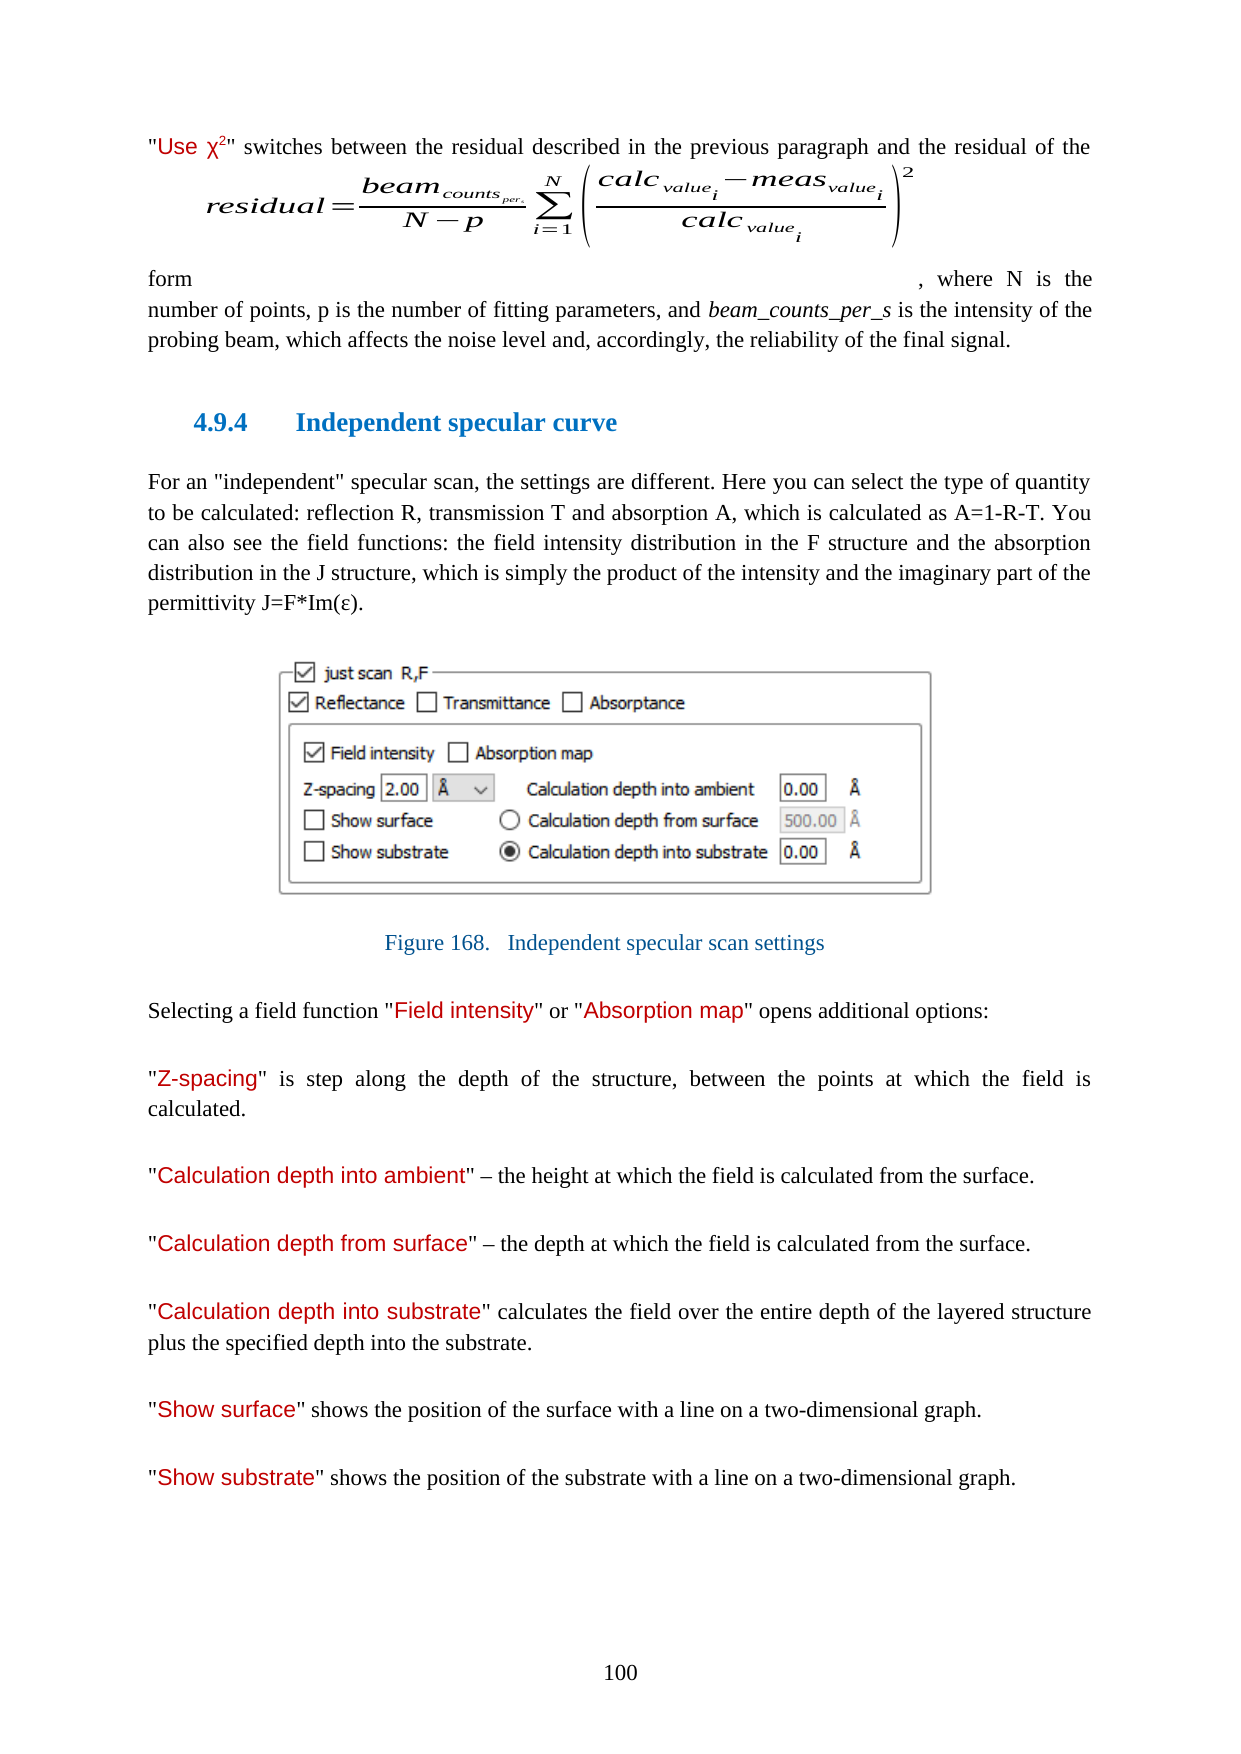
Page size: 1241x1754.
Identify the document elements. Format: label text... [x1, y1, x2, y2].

text "Z-spacing" is step along the depth of the structure, between the points at which the field is calculated. [148, 1064, 1093, 1121]
text "Calculation depth into substrate" calculates the field over the entire depth of the layered structure plus the specified depth into the substrate. [148, 1298, 1093, 1355]
picture [273, 657, 938, 901]
text "Calculation depth from surface" – the depth at which the field is calculated from the surface. [148, 1230, 1093, 1257]
text "Show surface" shows the position of the surface with a line on a two-dimensional graph. [148, 1396, 1093, 1423]
subtitle Independent specular curve [193, 406, 1093, 437]
text Selecting a field function "Field intensity" or "Absorption map" opens additional options: [148, 997, 1093, 1023]
text For an "independent" specular scan, the settings are different. Here you can select the type of quantity to be calculated: reflection R, transmission T and absorption A, which is calculated as A=1-R-T. You can also see the field functions: the field intensity distribution in the F structure and the absorption distribution in the J structure, which is simply the product of the intensity and the imaginary part of the permittivity J=F*Im(ε). [148, 468, 1093, 616]
text "Use χ2" switches between the residual described in the previous paragraph and the residual of the form , where N is the number of points, p is the number of fitting parameters, and beam_counts_per_s is the intensity of the probing beam, which affects the noise level and, accordingly, the reliability of the final signal. [148, 133, 1093, 352]
text "Show substrate" shows the position of the substrate with a line on a two-dimensional graph. [148, 1464, 1093, 1491]
text "Calculation depth into ambient" – the height at which the field is calculated from the surface. [148, 1162, 1093, 1189]
